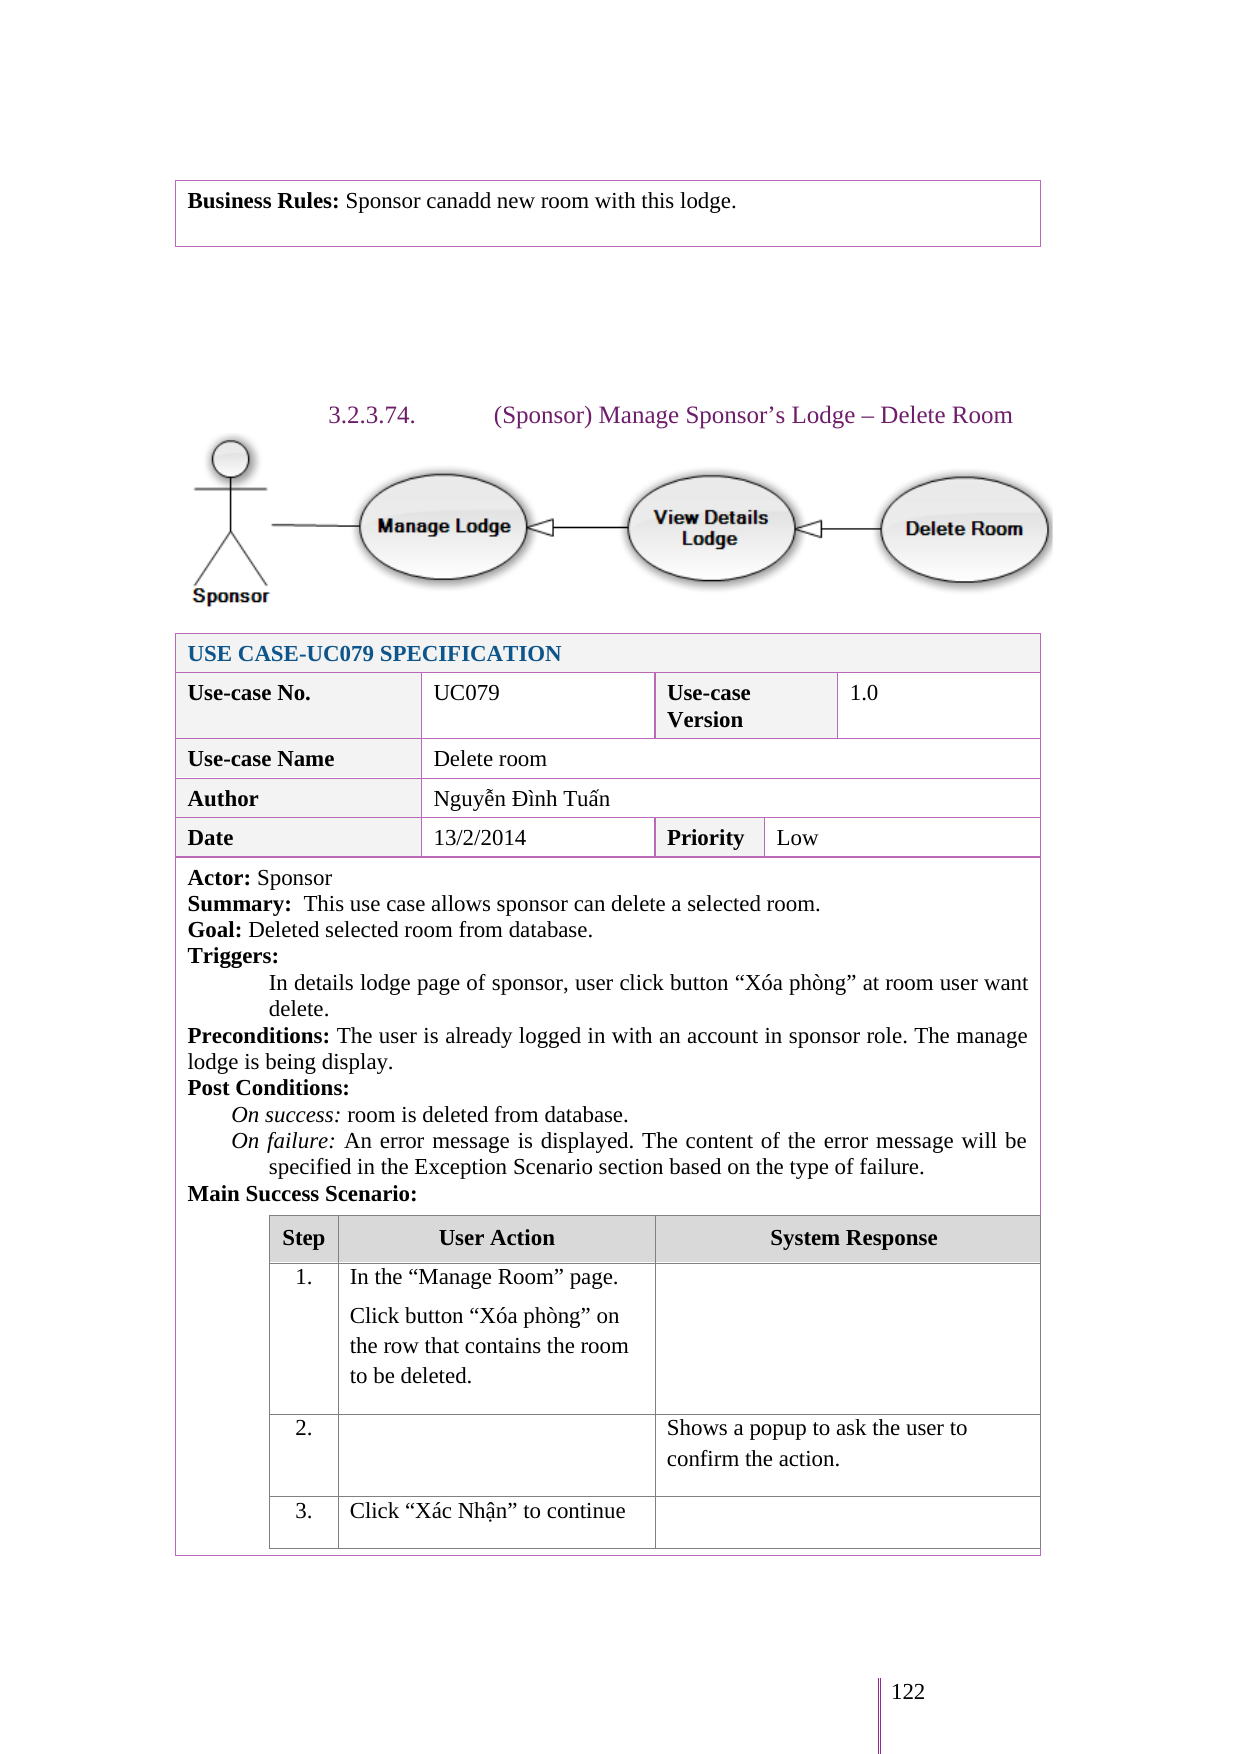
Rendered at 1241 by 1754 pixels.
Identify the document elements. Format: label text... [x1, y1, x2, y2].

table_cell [176, 858, 1040, 1555]
table_cell Nguyễn Đình Tuấn [422, 779, 1040, 817]
picture [187, 433, 1053, 608]
subtitle (Sponsor) Manage Sponsor’s Lodge – Delete Room [328, 400, 1053, 429]
table_cell Author [176, 779, 421, 817]
table_header USE CASE-UC079 SPECIFICATION [176, 634, 1040, 672]
table_cell Date [176, 818, 421, 856]
table_cell 1.0 [838, 673, 1040, 738]
table_cell Delete room [422, 739, 1040, 777]
table_cell Use-case No. [176, 673, 421, 738]
table_cell UC079 [422, 673, 654, 738]
table_cell Use-case Version [656, 673, 837, 738]
table_cell 13/2/2014 [422, 818, 654, 856]
table_cell Use-case Name [176, 739, 421, 777]
table_cell Priority [656, 818, 764, 856]
table_cell Low [765, 818, 1040, 856]
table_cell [176, 181, 1040, 246]
